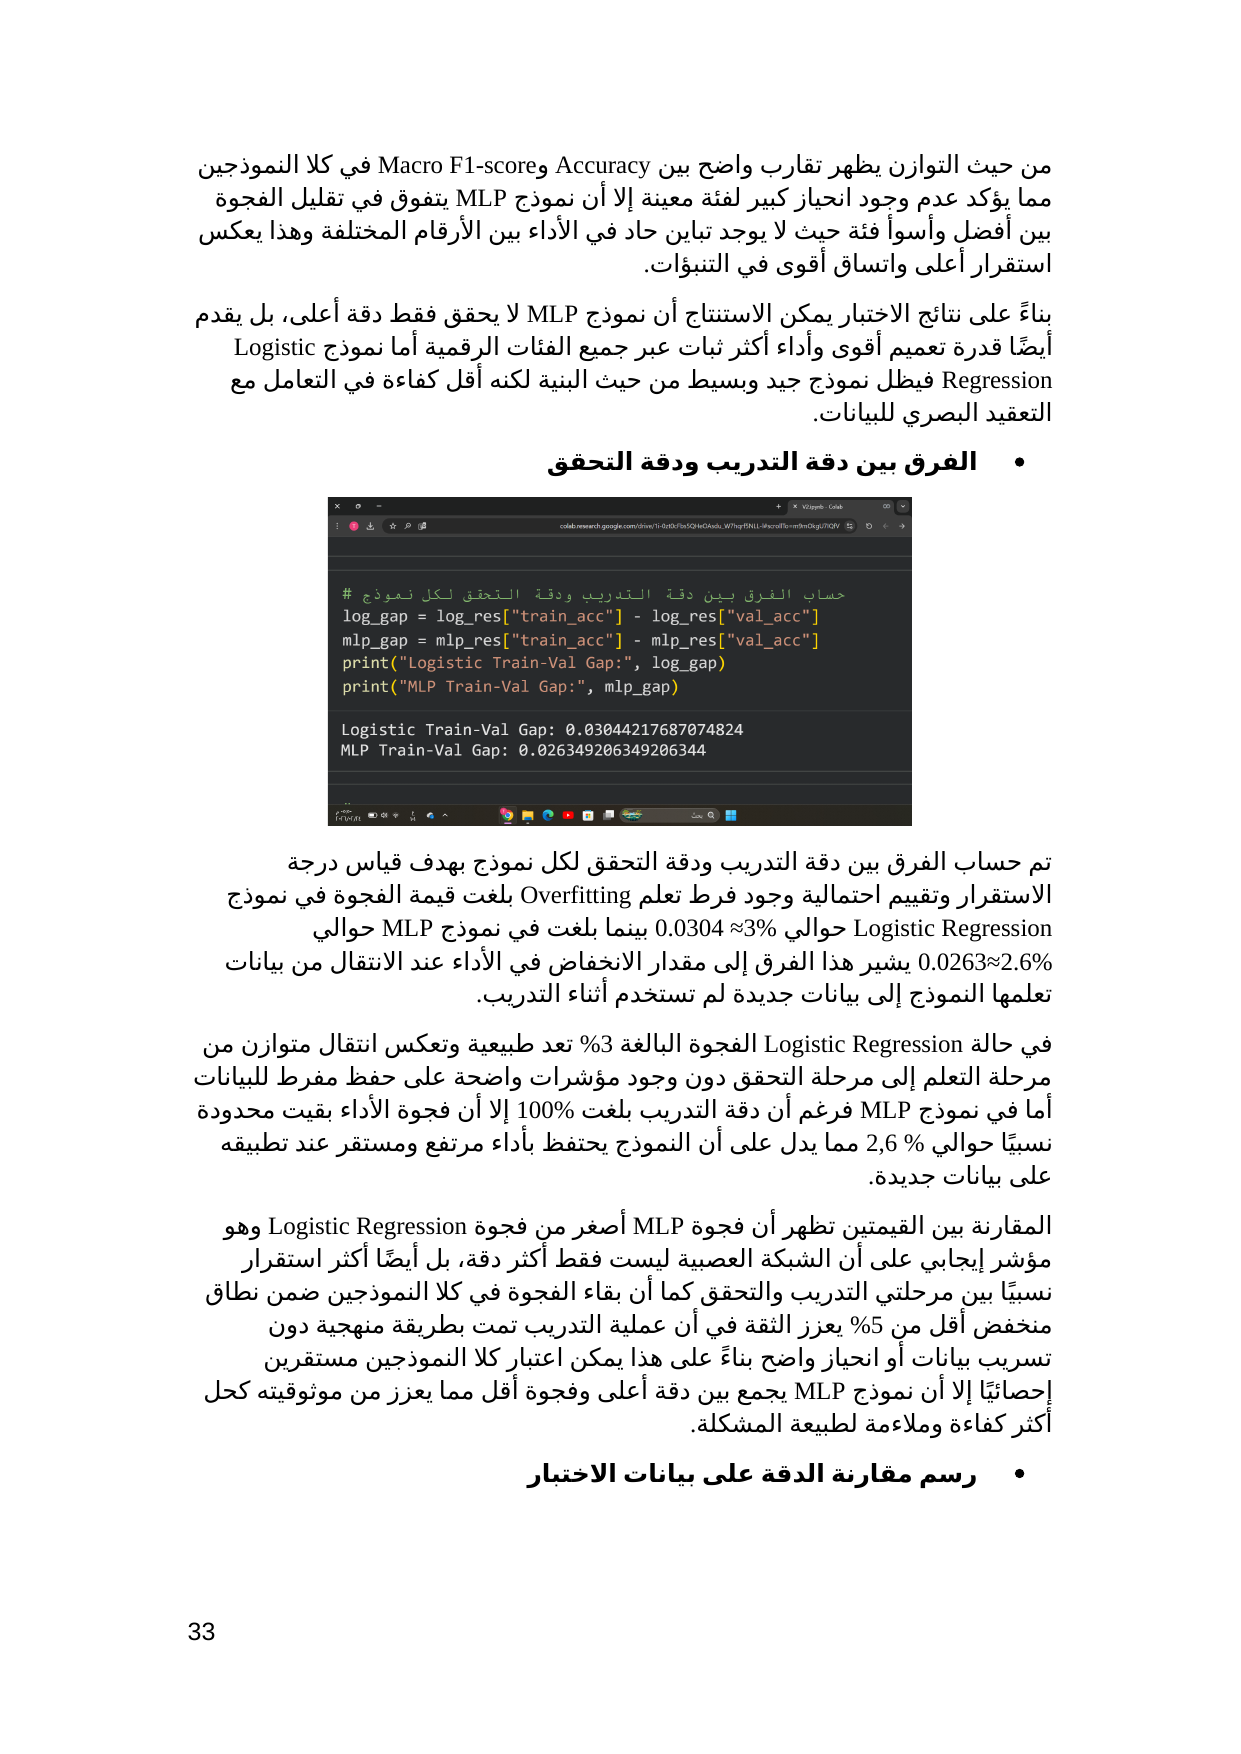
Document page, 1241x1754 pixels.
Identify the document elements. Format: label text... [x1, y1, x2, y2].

text في حالة Logistic Regression الفجوة البالغة 3% تعد طبيعية وتعكس انتقال متوازن من مرحلة التعلم إلى مرحلة التحقق دون وجود مؤشرات واضحة على حفظ مفرط للبيانات أما في نموذج MLP فرغم أن دقة التدريب بلغت %100 إلا أن فجوة الأداء بقيت محدودة نسبيًا حوالي % 2,6 مما يدل على أن النموذج يحتفظ بأداء مرتفع ومستقر عند تطبيقه على بيانات جديدة. [187, 1029, 1053, 1190]
picture [327, 497, 912, 826]
list رسم مقارنة الدقة على بيانات الاختبار [187, 1459, 1015, 1488]
list الفرق بين دقة التدريب ودقة التحقق [187, 447, 1015, 476]
text من حيث التوازن يظهر تقارب واضح بين Accuracy وMacro F1-score في كلا النموذجين مما يؤكد عدم وجود انحياز كبير لفئة معينة إلا أن نموذج MLP يتفوق في تقليل الفجوة بين أفضل وأسوأ فئة حيث لا يوجد تباين حاد في الأداء بين الأرقام المختلفة وهذا يعكس استقرار أعلى واتساق أقوى في التنبؤات. [187, 150, 1053, 278]
text تم حساب الفرق بين دقة التدريب ودقة التحقق لكل نموذج بهدف قياس درجة الاستقرار وتقييم احتمالية وجود فرط تعلم Overfitting بلغت قيمة الفجوة في نموذج Logistic Regression حوالي ‎0.0304‎ ≈3% بينما بلغت في نموذج MLP حوالي ‎ 0.0263≈2.6% يشير هذا الفرق إلى مقدار الانخفاض في الأداء عند الانتقال من بيانات تعلمها النموذج إلى بيانات جديدة لم تستخدم أثناء التدريب. [187, 847, 1053, 1008]
text بناءً على نتائج الاختبار يمكن الاستنتاج أن نموذج MLP لا يحقق فقط دقة أعلى، بل يقدم أيضًا قدرة تعميم أقوى وأداء أكثر ثبات عبر جميع الفئات الرقمية أما نموذج Logistic Regression فيظل نموذج جيد وبسيط من حيث البنية لكنه أقل كفاءة في التعامل مع التعقيد البصري للبيانات. [187, 299, 1053, 427]
text المقارنة بين القيمتين تظهر أن فجوة MLP أصغر من فجوة Logistic Regression وهو مؤشر إيجابي على أن الشبكة العصبية ليست فقط أكثر دقة، بل أيضًا أكثر استقرار نسبيًا بين مرحلتي التدريب والتحقق كما أن بقاء الفجوة في كلا النموذجين ضمن نطاق منخفض أقل من 5% يعزز الثقة في أن عملية التدريب تمت بطريقة منهجية دون تسريب بيانات أو انحياز واضح بناءً على هذا يمكن اعتبار كلا النموذجين مستقرين إحصائيًا إلا أن نموذج MLP يجمع بين دقة أعلى وفجوة أقل مما يعزز من موثوقيته كحل أكثر كفاءة وملاءمة لطبيعة المشكلة. [187, 1211, 1053, 1438]
